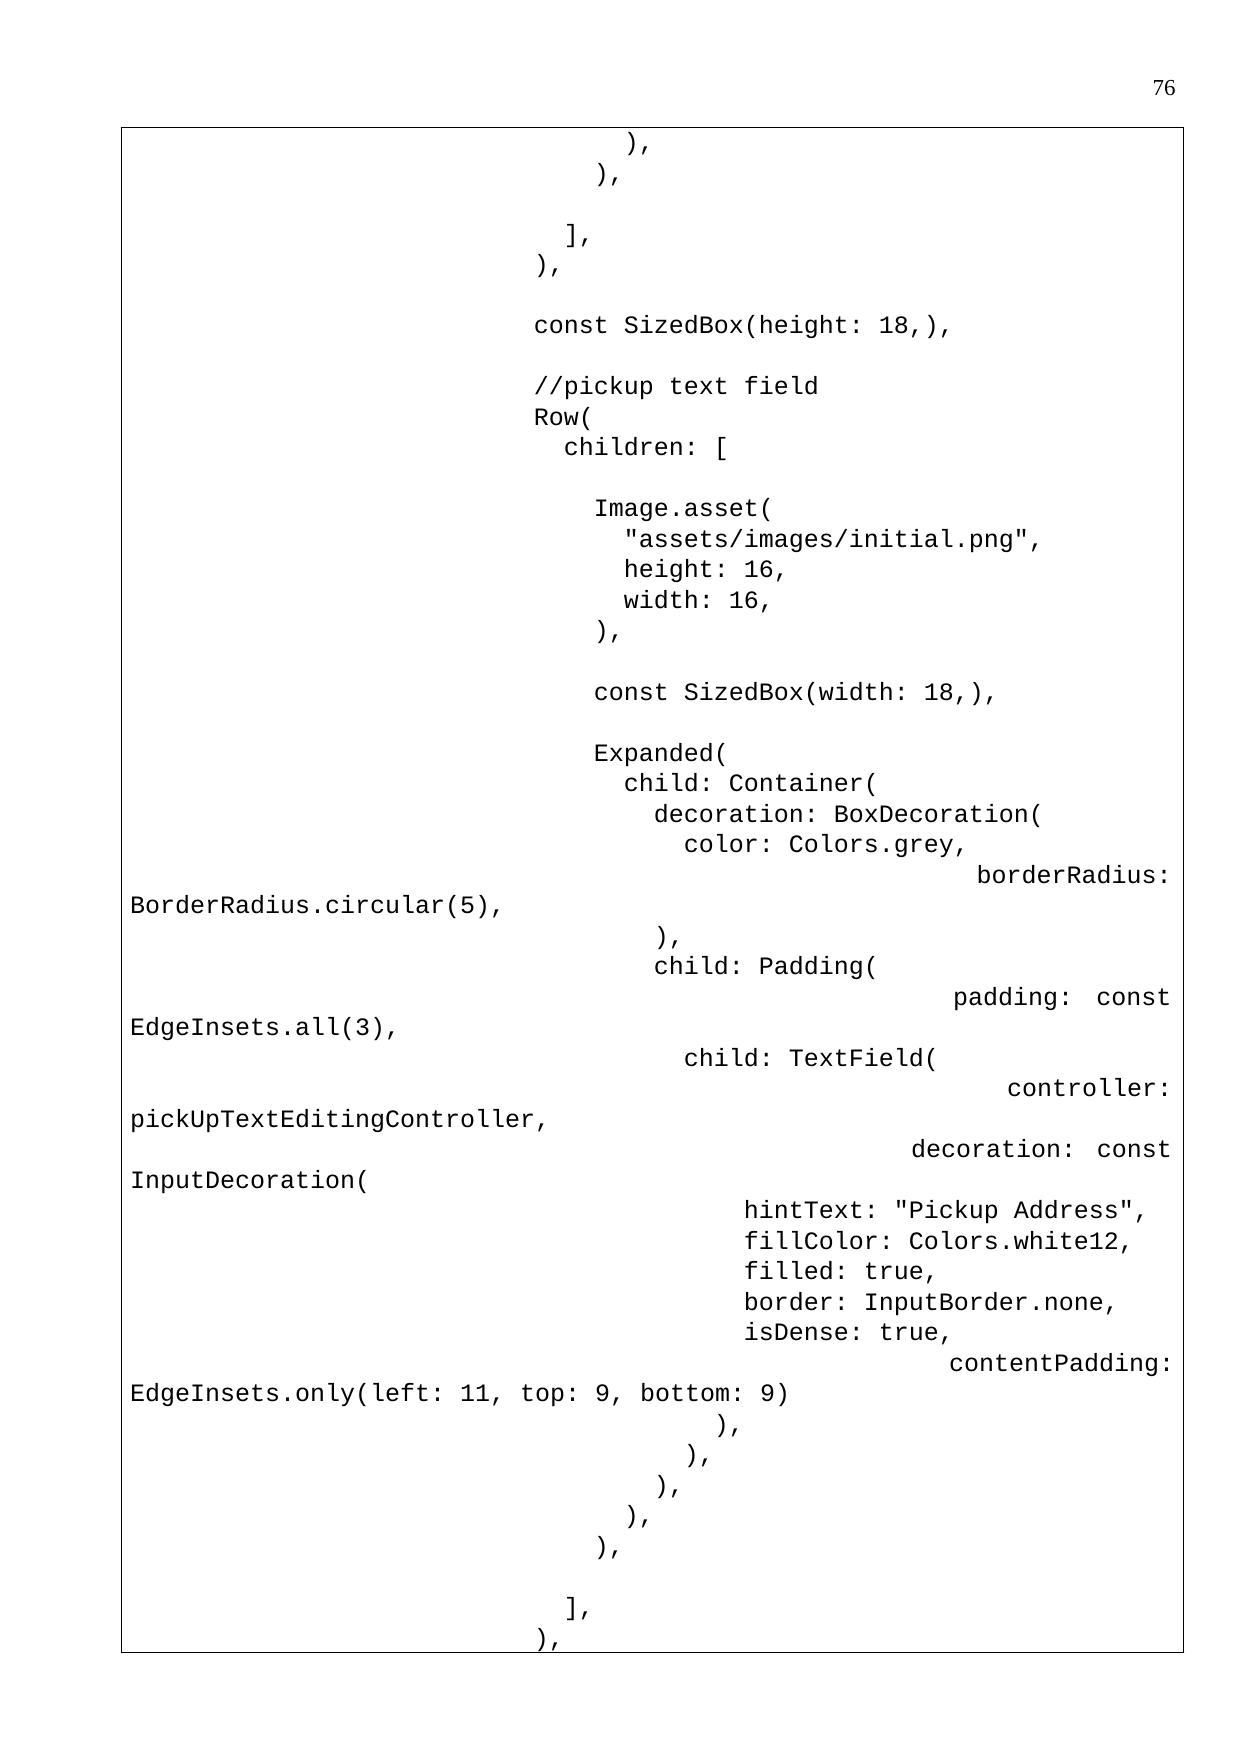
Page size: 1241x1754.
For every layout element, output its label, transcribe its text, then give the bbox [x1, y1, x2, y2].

text contentPadding: EdgeInsets.only(left: 11, top: 9, bottom: 9) [122, 1347, 1183, 1408]
text ), [122, 1622, 1183, 1652]
text filled: true, [122, 1256, 1183, 1286]
text Row( [122, 401, 1183, 432]
text child: Padding( [122, 951, 1183, 981]
text controller: pickUpTextEditingController, [122, 1073, 1183, 1134]
text fillColor: Colors.white12, [122, 1225, 1183, 1256]
text ), [122, 920, 1183, 951]
text ), [122, 1469, 1183, 1500]
text ), [122, 128, 1183, 157]
text height: 16, [122, 554, 1183, 584]
text ), [122, 1439, 1183, 1469]
text ], [122, 218, 1183, 249]
text ), [122, 157, 1183, 188]
text const SizedBox(height: 18,), [122, 310, 1183, 341]
text padding: const EdgeInsets.all(3), [122, 981, 1183, 1042]
text borderRadius: BorderRadius.circular(5), [122, 859, 1183, 920]
text width: 16, [122, 584, 1183, 615]
text ), [122, 1500, 1183, 1531]
text ), [122, 249, 1183, 280]
text border: InputBorder.none, [122, 1286, 1183, 1317]
text //pickup text field [122, 371, 1183, 401]
text ), [122, 615, 1183, 646]
text Image.asset( [122, 493, 1183, 523]
text decoration: const InputDecoration( [122, 1134, 1183, 1195]
text Expanded( [122, 737, 1183, 767]
text const SizedBox(width: 18,), [122, 676, 1183, 707]
text decoration: BoxDecoration( [122, 798, 1183, 828]
text hintText: "Pickup Address", [122, 1195, 1183, 1225]
text ], [122, 1592, 1183, 1622]
text "assets/images/initial.png", [122, 523, 1183, 554]
text child: Container( [122, 767, 1183, 798]
text child: TextField( [122, 1042, 1183, 1073]
text color: Colors.grey, [122, 828, 1183, 859]
text ), [122, 1408, 1183, 1439]
text children: [ [122, 432, 1183, 463]
text isDense: true, [122, 1317, 1183, 1347]
text ), [122, 1531, 1183, 1562]
